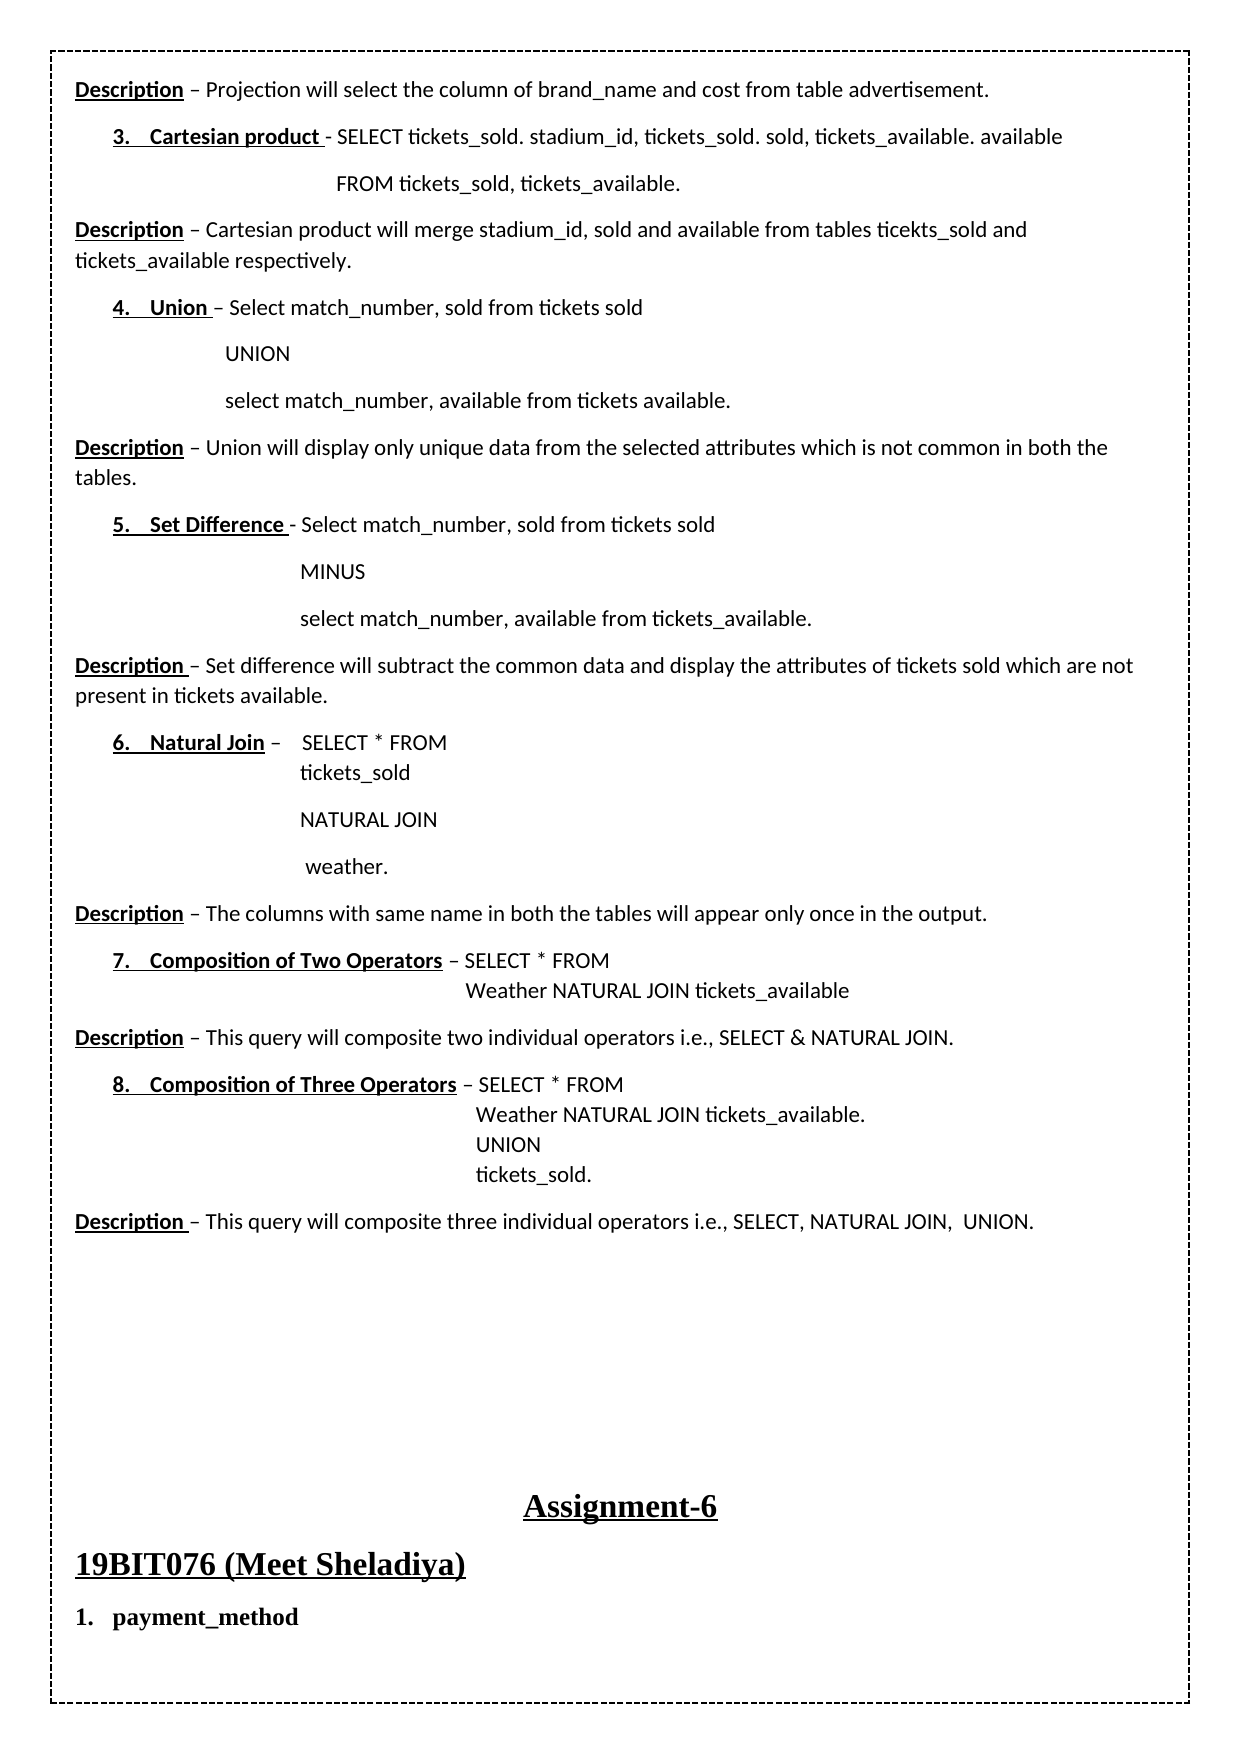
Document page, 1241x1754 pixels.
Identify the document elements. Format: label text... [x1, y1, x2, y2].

list payment_method [75, 1602, 1165, 1631]
list Weather NATURAL JOIN tickets_available [375, 976, 1165, 1004]
text weather. [225, 852, 1165, 880]
list Composition of Two Operators – SELECT * FROM [112, 946, 1165, 974]
list tickets_sold [225, 758, 1165, 786]
text UNION [150, 339, 1165, 368]
text select match_number, available from tickets_available. [225, 604, 1165, 632]
text NATURAL JOIN [225, 805, 1165, 833]
text Description – Union will display only unique data from the selected attributes which is not common in both the tables. [75, 433, 1165, 492]
list Union – Select match_number, sold from tickets sold [112, 293, 1165, 321]
text Description – The columns with same name in both the tables will appear only once in the output. [75, 899, 1165, 927]
text Assignment-6 [75, 1486, 1165, 1524]
list Natural Join – SELECT * FROM [112, 728, 1165, 756]
text Description – Projection will select the column of brand_name and cost from table advertisement. [75, 75, 1165, 103]
list Set Difference - Select match_number, sold from tickets sold [112, 510, 1165, 538]
text 19BIT076 (Meet Sheladiya) [75, 1544, 1165, 1583]
list tickets_sold. [450, 1160, 1165, 1188]
list Weather NATURAL JOIN tickets_available. [450, 1100, 1165, 1128]
text Description – This query will composite three individual operators i.e., SELECT, NATURAL JOIN, UNION. [75, 1207, 1165, 1235]
text FROM tickets_sold, tickets_available. [300, 169, 1165, 197]
text Description – Cartesian product will merge stadium_id, sold and available from tables ticekts_sold and tickets_available respectively. [75, 216, 1165, 274]
list UNION [450, 1130, 1165, 1158]
text select match_number, available from tickets available. [150, 386, 1165, 414]
text Description – Set difference will subtract the common data and display the attributes of tickets sold which are not present in tickets available. [75, 651, 1165, 709]
text MINUS [225, 557, 1165, 585]
list Cartesian product - SELECT tickets_sold. stadium_id, tickets_sold. sold, tickets_available. available [112, 122, 1165, 150]
list Composition of Three Operators – SELECT * FROM [112, 1070, 1165, 1098]
text Description – This query will composite two individual operators i.e., SELECT & NATURAL JOIN. [75, 1023, 1165, 1051]
